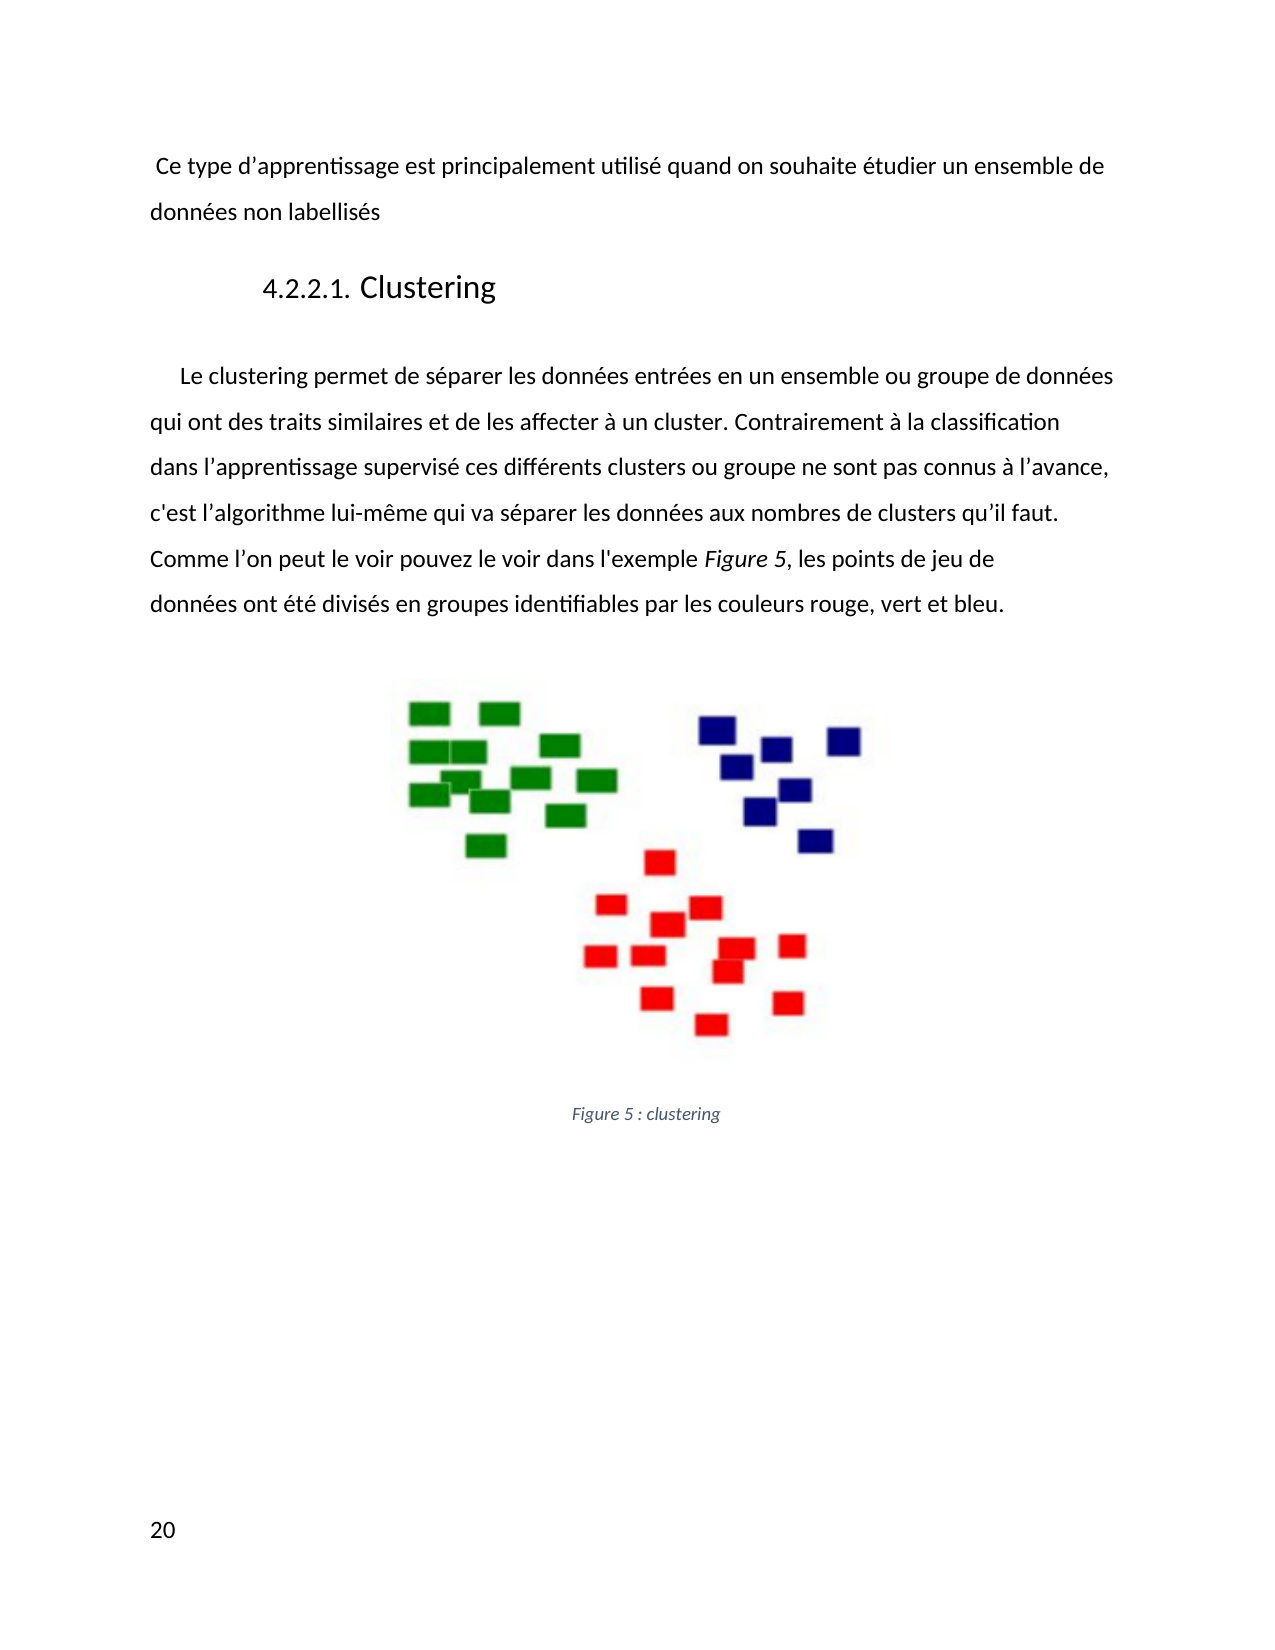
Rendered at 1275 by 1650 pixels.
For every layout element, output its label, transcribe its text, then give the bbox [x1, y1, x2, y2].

text Le clustering permet de séparer les données entrées en un ensemble ou groupe de données qui ont des traits similaires et de les affecter à un cluster. Contrairement à la classification dans l’apprentissage supervisé ces différents clusters ou groupe ne sont pas connus à l’avance, c'est l’algorithme lui-même qui va séparer les données aux nombres de clusters qu’il faut. Comme l’on peut le voir pouvez le voir dans l'exemple Figure 5, les points de jeu de données ont été divisés en groupes identifiables par les couleurs rouge, vert et bleu. [150, 360, 1125, 619]
picture [357, 656, 930, 1105]
subtitle Clustering [262, 266, 1125, 307]
text Ce type d’apprentissage est principalement utilisé quand on souhaite étudier un ensemble de données non labellisés [150, 150, 1125, 226]
